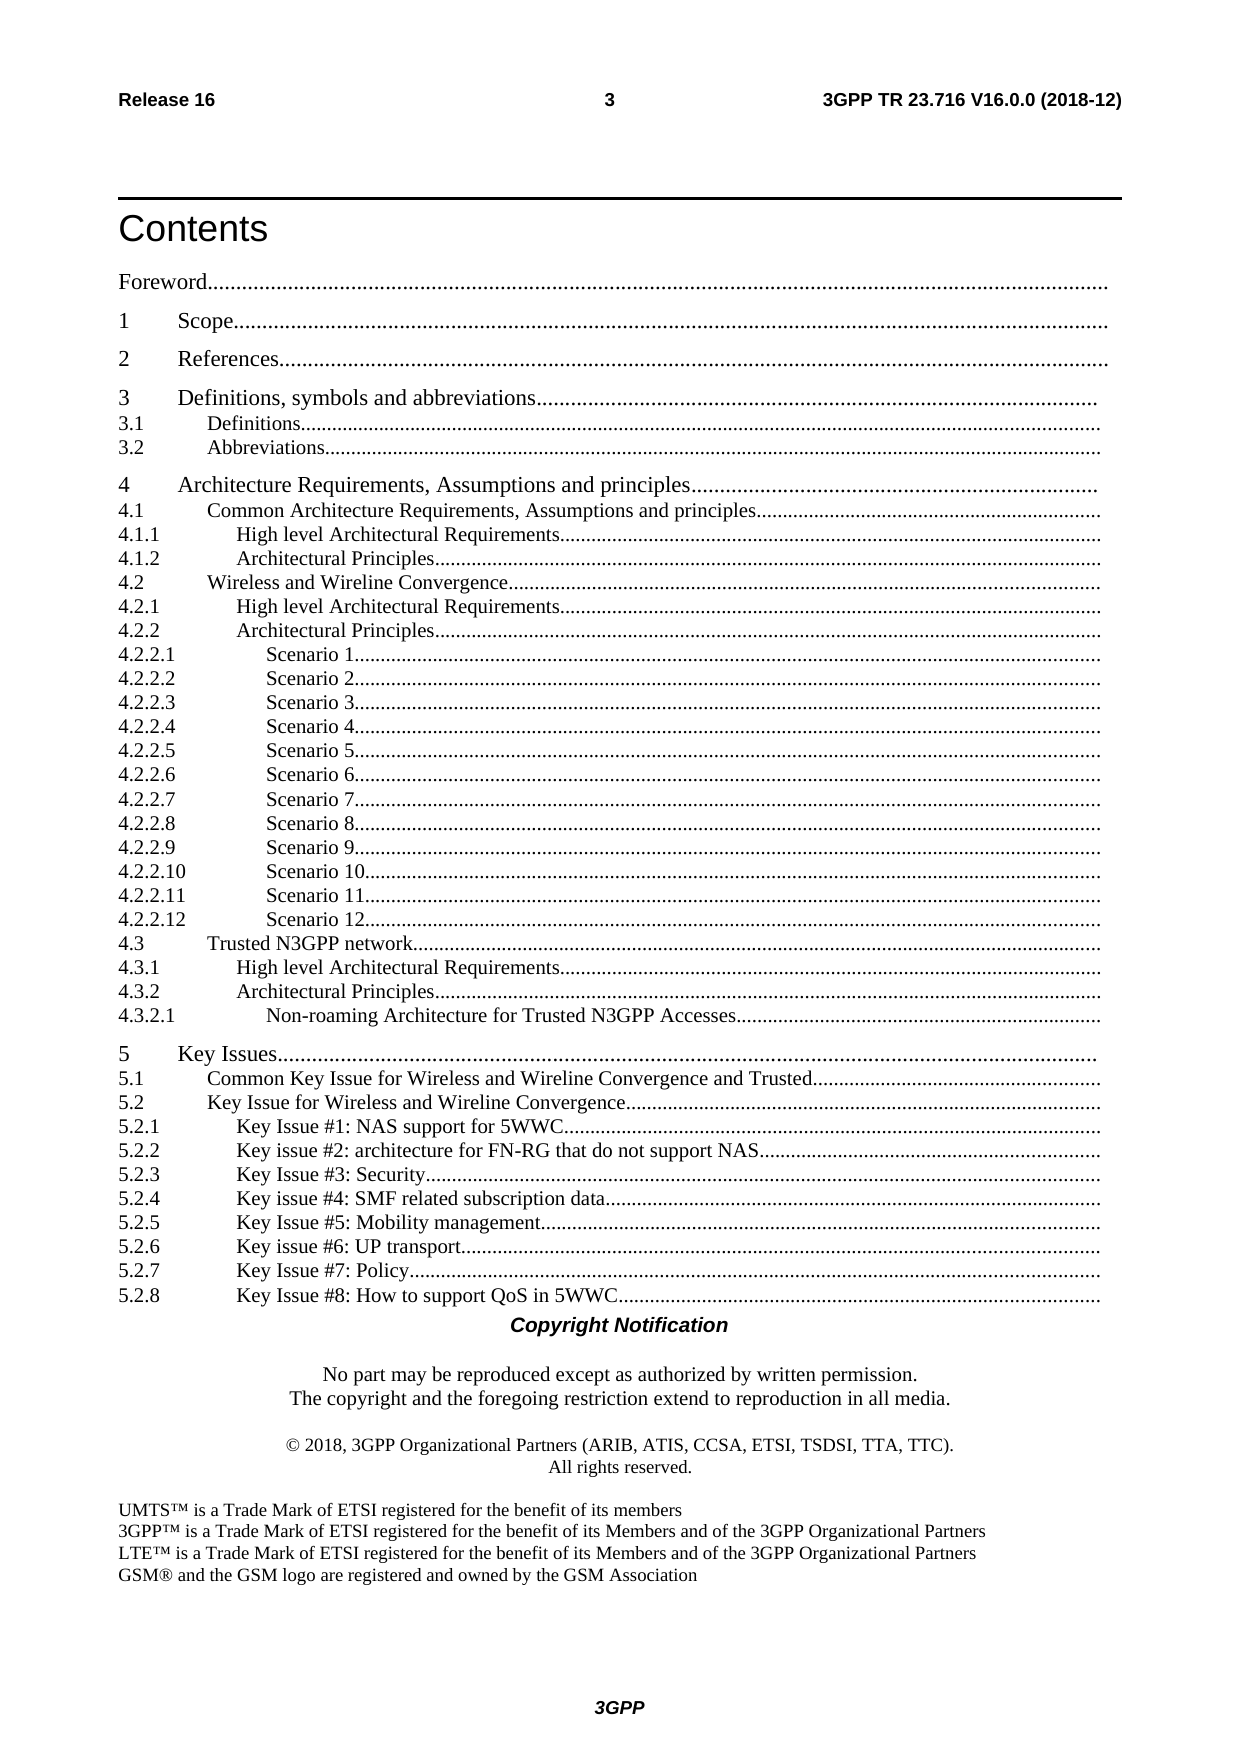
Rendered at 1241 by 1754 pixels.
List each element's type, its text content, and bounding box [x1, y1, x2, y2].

text Contents [118, 200, 1122, 249]
